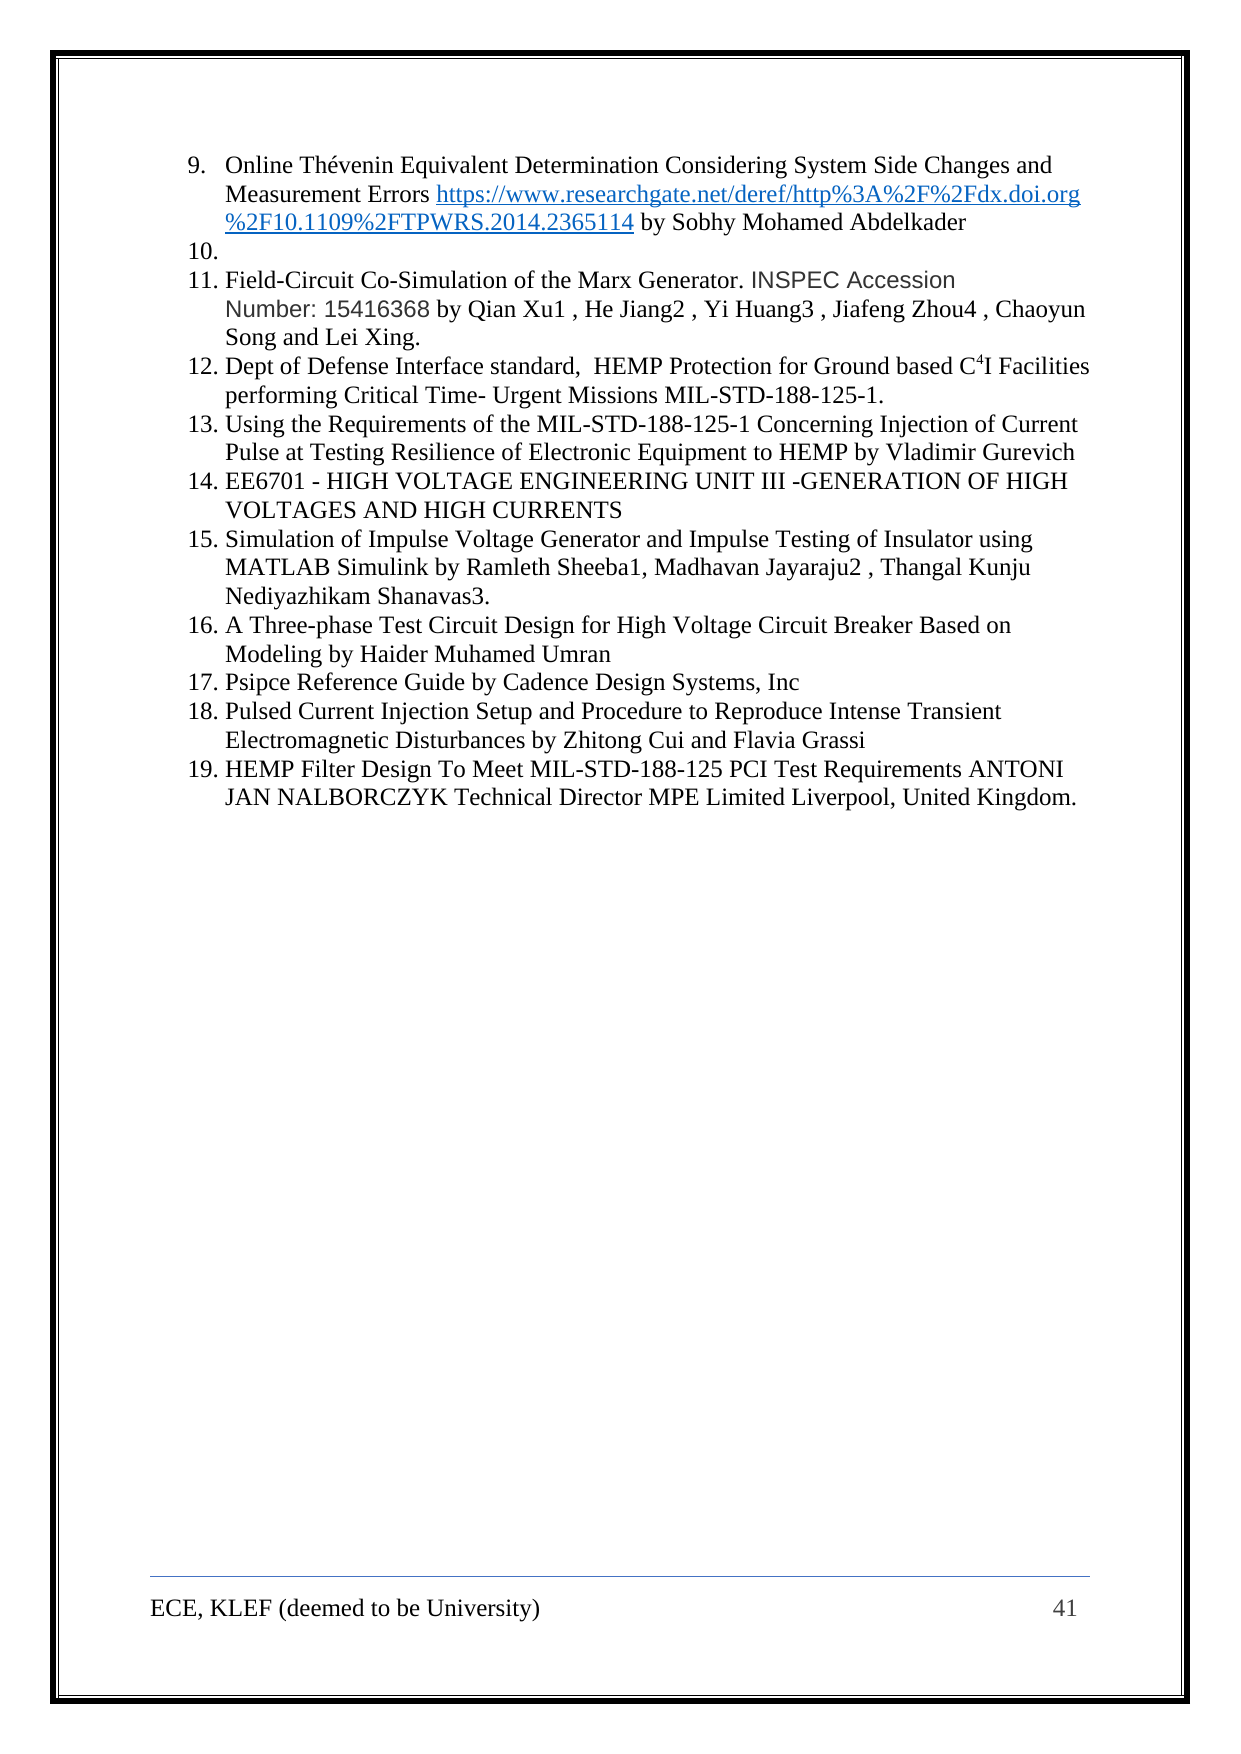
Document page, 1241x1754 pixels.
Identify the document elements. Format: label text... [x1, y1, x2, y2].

list HEMP Filter Design To Meet MIL-STD-188-125 PCI Test Requirements ANTONI JAN NALBORCZYK Technical Director MPE Limited Liverpool, United Kingdom. [187, 754, 1090, 811]
list A Three-phase Test Circuit Design for High Voltage Circuit Breaker Based on Modeling by Haider Muhamed Umran [187, 610, 1090, 667]
list Dept of Defense Interface standard, HEMP Protection for Ground based C4I Facilities performing Critical Time- Urgent Missions MIL-STD-188-125-1. [187, 351, 1090, 409]
list Online Thévenin Equivalent Determination Considering System Side Changes and Measurement Errors https://www.researchgate.net/deref/http%3A%2F%2Fdx.doi.org%2F10.1109%2FTPWRS.2014.2365114 by Sobhy Mohamed Abdelkader [187, 150, 1090, 236]
list Using the Requirements of the MIL-STD-188-125-1 Concerning Injection of Current Pulse at Testing Resilience of Electronic Equipment to HEMP by Vladimir Gurevich [187, 409, 1090, 466]
list Pulsed Current Injection Setup and Procedure to Reproduce Intense Transient Electromagnetic Disturbances by Zhitong Cui and Flavia Grassi [187, 696, 1090, 754]
list Field-Circuit Co-Simulation of the Marx Generator. INSPEC Accession Number: 15416368 by Qian Xu1 , He Jiang2 , Yi Huang3 , Jiafeng Zhou4 , Chaoyun Song and Lei Xing. [187, 265, 1090, 351]
list Simulation of Impulse Voltage Generator and Impulse Testing of Insulator using MATLAB Simulink by Ramleth Sheeba1, Madhavan Jayaraju2 , Thangal Kunju Nediyazhikam Shanavas3. [187, 524, 1090, 610]
list EE6701 - HIGH VOLTAGE ENGINEERING UNIT III -GENERATION OF HIGH VOLTAGES AND HIGH CURRENTS [187, 466, 1090, 524]
list Psipce Reference Guide by Cadence Design Systems, Inc [187, 667, 1090, 696]
